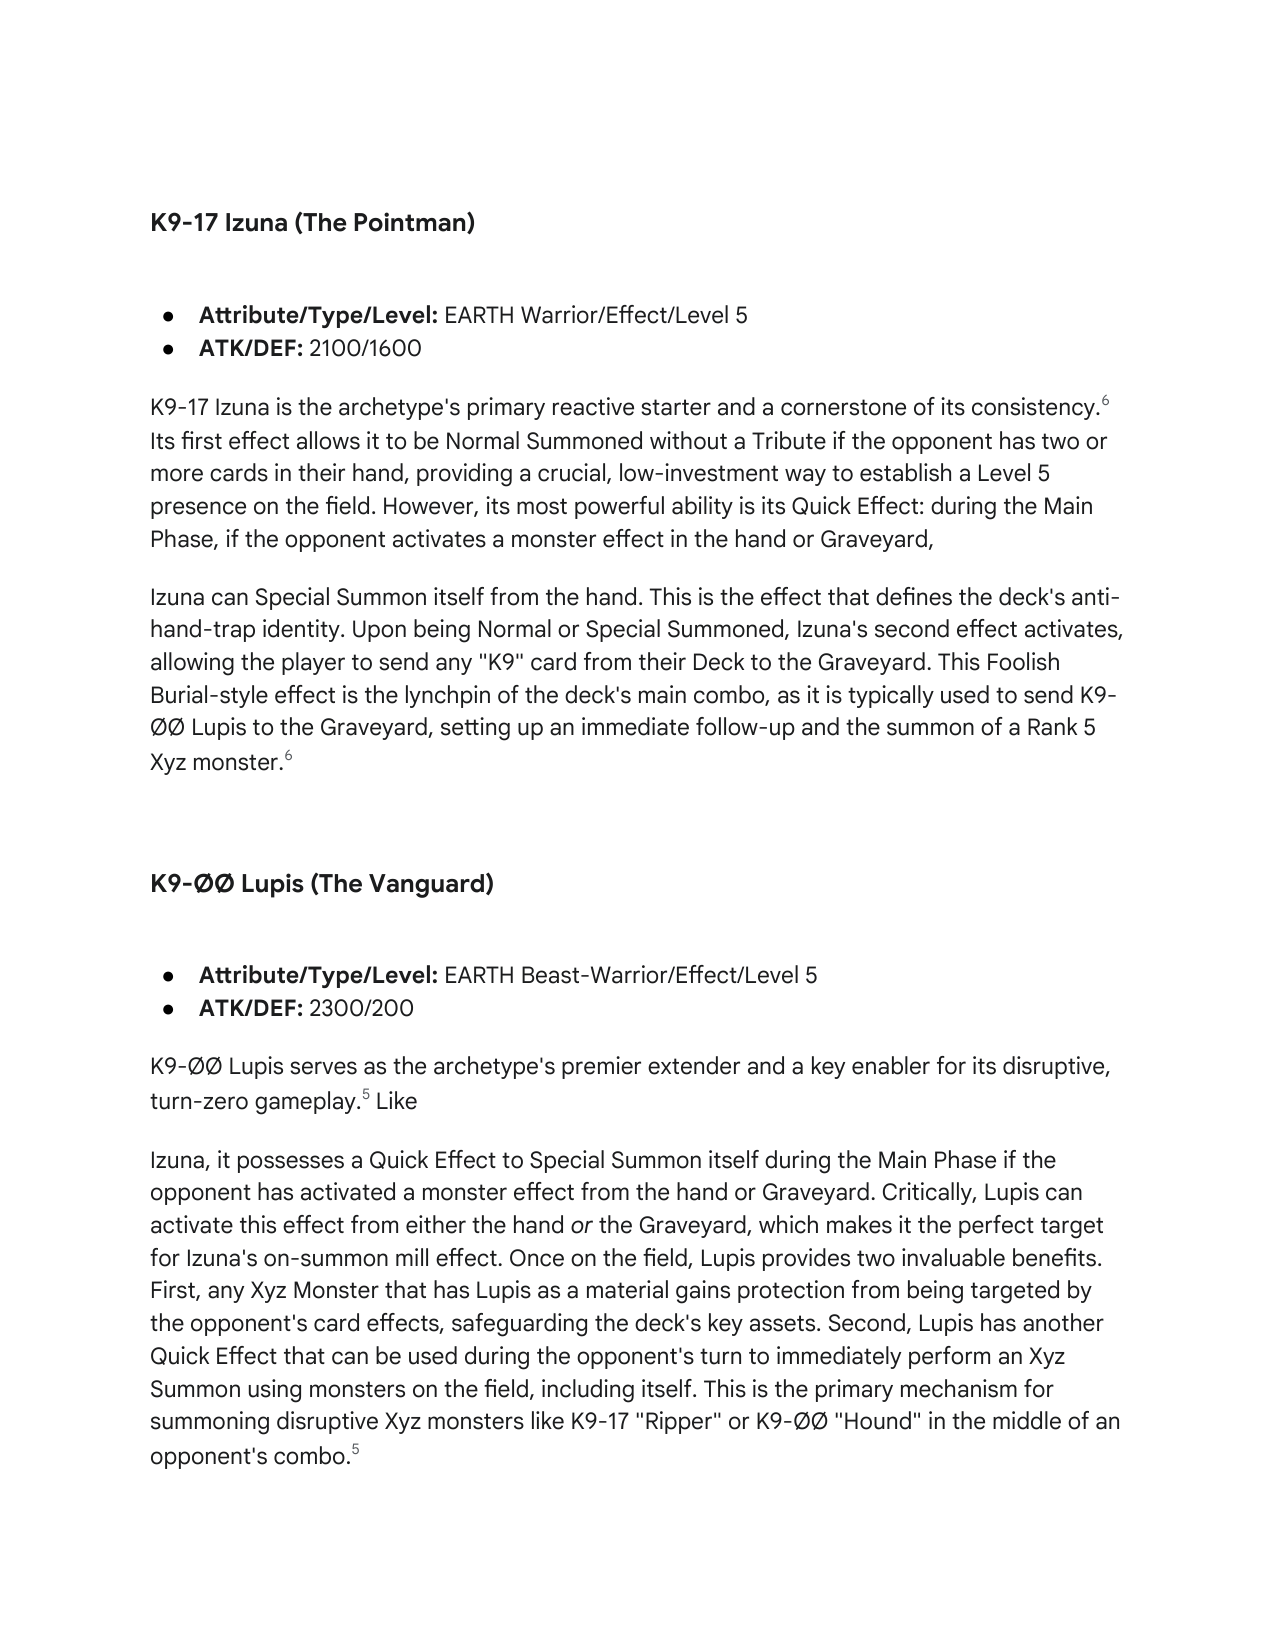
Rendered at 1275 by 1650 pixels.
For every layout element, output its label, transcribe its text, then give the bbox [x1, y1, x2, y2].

text K9-ØØ Lupis serves as the archetype's premier extender and a key enabler for its disruptive, turn-zero gameplay.5 Like [150, 1052, 1125, 1116]
text Izuna can Special Summon itself from the hand. This is the effect that defines the deck's anti-hand-trap identity. Upon being Normal or Special Summoned, Izuna's second effect activates, allowing the player to send any "K9" card from their Deck to the Graveyard. This Foolish Burial-style effect is the lynchpin of the deck's main combo, as it is typically used to send K9-ØØ Lupis to the Graveyard, setting up an immediate follow-up and the summon of a Rank 5 Xyz monster.6 [150, 583, 1125, 778]
list Attribute/Type/Level: EARTH Beast-Warrior/Effect/Level 5 [161, 962, 1125, 990]
list ATK/DEF: 2100/1600 [161, 334, 1125, 363]
text Izuna, it possesses a Quick Effect to Special Summon itself during the Main Phase if the opponent has activated a monster effect from the hand or Graveyard. Critically, Lupis can activate this effect from either the hand or the Graveyard, which makes it the perfect target for Izuna's on-summon mill effect. Once on the field, Lupis provides two invaluable benefits. First, any Xyz Monster that has Lupis as a material gains protection from being targeted by the opponent's card effects, safeguarding the deck's key assets. Second, Lupis has another Quick Effect that can be used during the opponent's turn to immediately perform an Xyz Summon using monsters on the field, including itself. This is the primary mechanism for summoning disruptive Xyz monsters like K9-17 "Ripper" or K9-ØØ "Hound" in the middle of an opponent's combo.5 [150, 1146, 1125, 1472]
text K9-17 Izuna is the archetype's primary reactive starter and a cornerstone of its consistency.6 Its first effect allows it to be Normal Summoned without a Tribute if the opponent has two or more cards in their hand, providing a crucial, low-investment way to establish a Level 5 presence on the field. However, its most powerful ability is its Quick Effect: during the Main Phase, if the opponent activates a monster effect in the hand or Graveyard, [150, 392, 1125, 554]
subtitle K9-17 Izuna (The Pointman) [150, 208, 1125, 239]
list ATK/DEF: 2300/200 [161, 994, 1125, 1023]
list Attribute/Type/Level: EARTH Warrior/Effect/Level 5 [161, 301, 1125, 330]
subtitle K9-ØØ Lupis (The Vanguard) [150, 868, 1125, 899]
